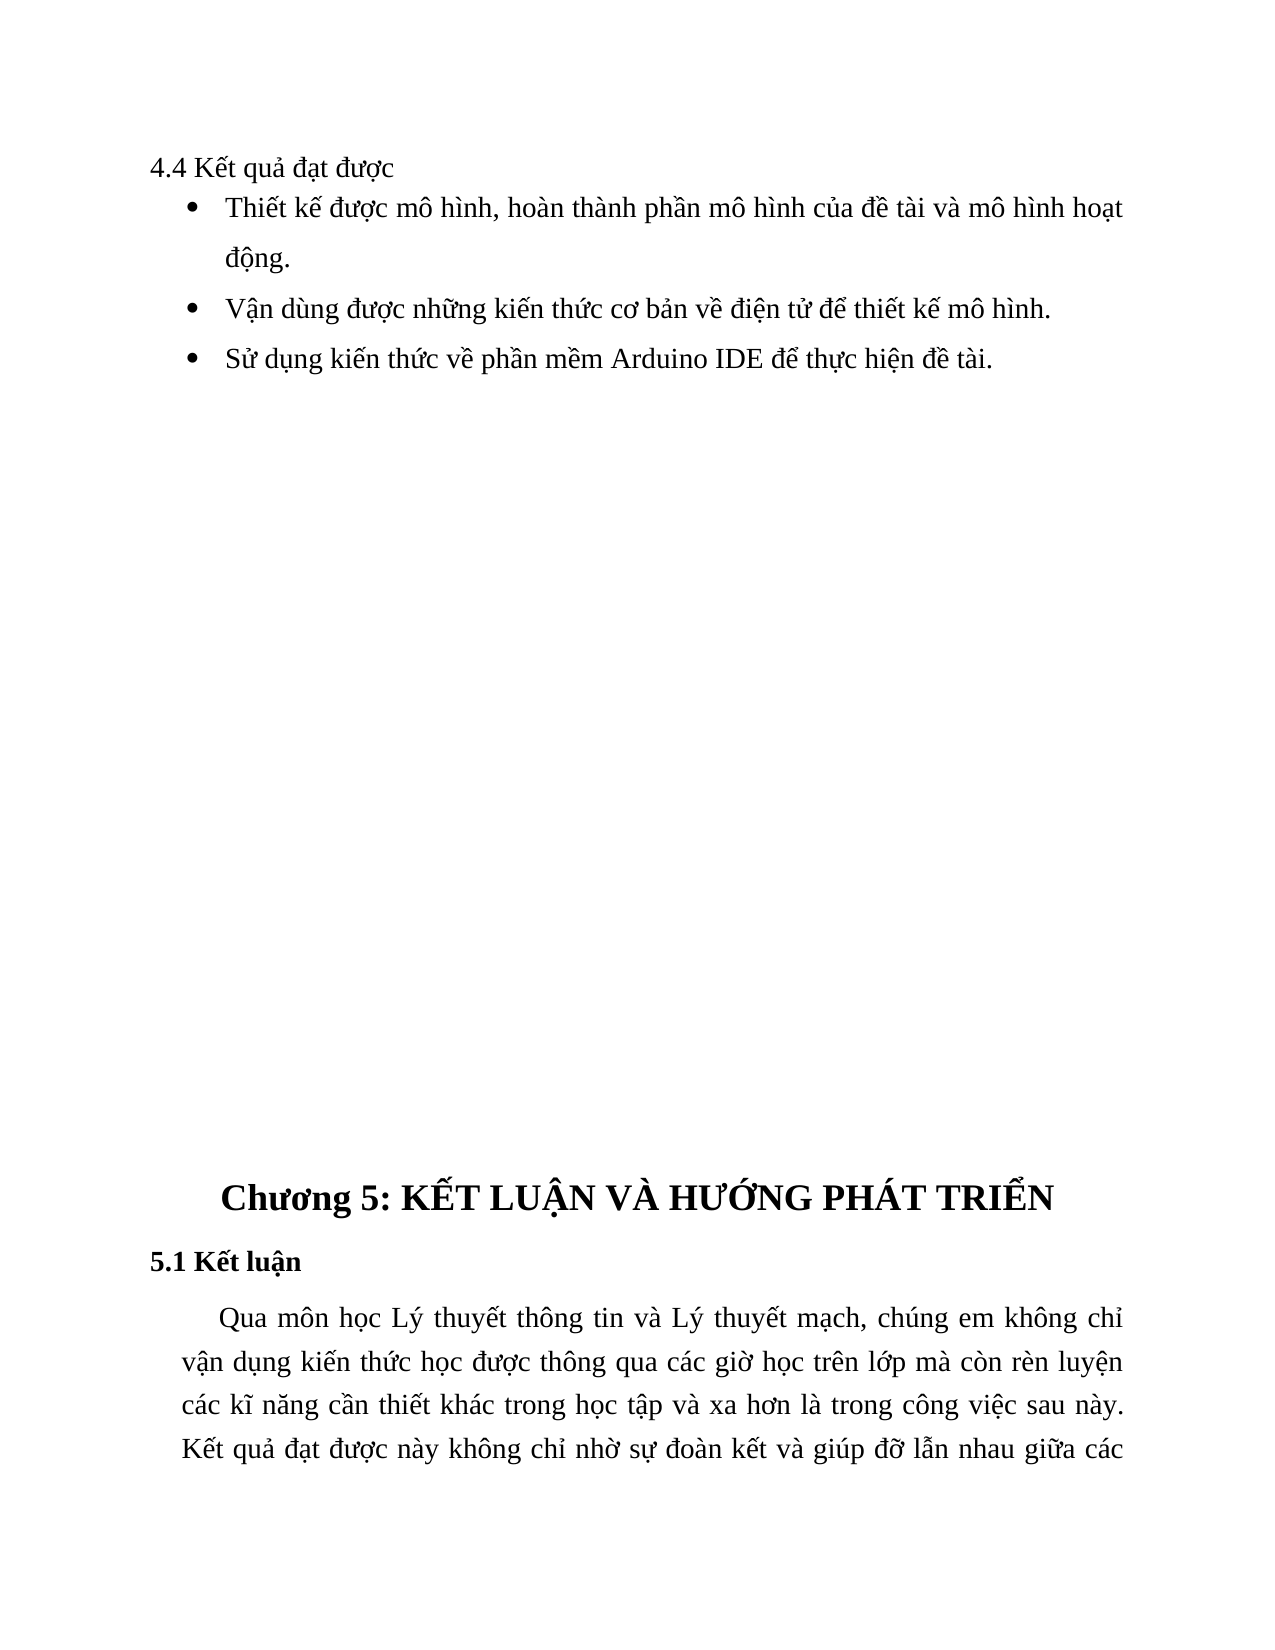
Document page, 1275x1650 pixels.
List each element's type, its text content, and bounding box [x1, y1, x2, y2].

list Thiết kế được mô hình, hoàn thành phần mô hình của đề tài và mô hình hoạt động. [187, 190, 1125, 274]
list Sử dụng kiến thức về phần mềm Arduino IDE để thực hiện đề tài. [187, 341, 1125, 375]
list Vận dùng được những kiến thức cơ bản về điện tử để thiết kế mô hình. [187, 291, 1125, 324]
subtitle 4.4 Kết quả đạt được [150, 150, 1125, 183]
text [181, 1300, 1125, 1464]
subtitle 5.1 Kết luận [150, 1244, 1125, 1278]
subtitle Chương 5: KẾT LUẬN VÀ HƯỚNG PHÁT TRIỂN [150, 1176, 1125, 1219]
